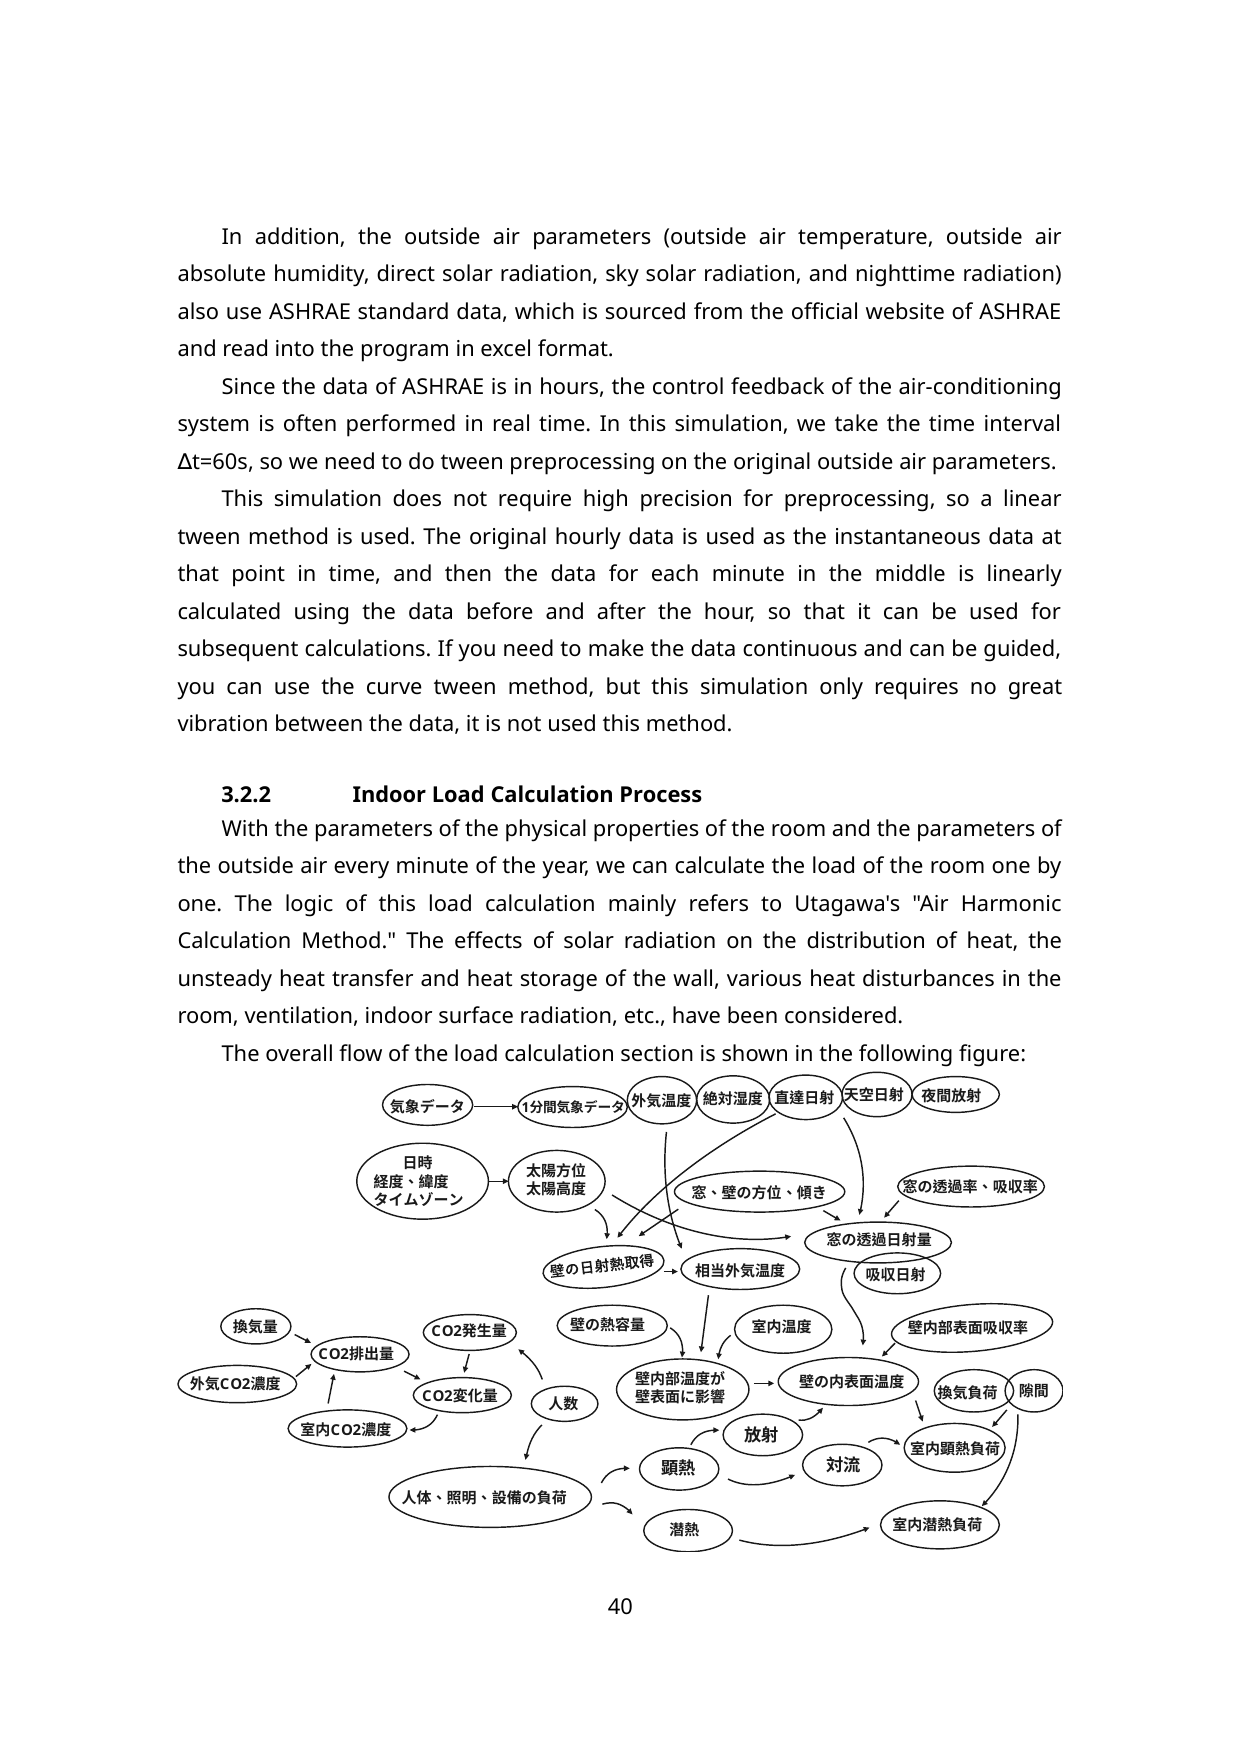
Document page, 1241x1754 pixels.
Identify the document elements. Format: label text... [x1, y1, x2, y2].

text The overall flow of the load calculation section is shown in the following figure: [177, 1034, 1063, 1072]
text In addition, the outside air parameters (outside air temperature, outside air absolute humidity, direct solar radiation, sky solar radiation, and nighttime radiation) also use ASHRAE standard data, which is sourced from the official website of ASHRAE and read into the program in excel format. [177, 217, 1063, 367]
subtitle Indoor Load Calculation Process [221, 779, 1063, 809]
text With the parameters of the physical properties of the room and the parameters of the outside air every minute of the year, we can calculate the load of the room one by one. The logic of this load calculation mainly refers to Utagawa's "Air Harmonic Calculation Method." The effects of solar radiation on the distribution of heat, the unsteady heat transfer and heat storage of the wall, various heat disturbances in the room, ventilation, indoor surface radiation, etc., have been considered. [177, 809, 1063, 1034]
text This simulation does not require high precision for preprocessing, so a linear tween method is used. The original hourly data is used as the instantaneous data at that point in time, and then the data for each minute in the middle is linearly calculated using the data before and after the hour, so that it can be used for subsequent calculations. If you need to make the data continuous and can be guided, you can use the curve tween method, but this simulation only requires no great vibration between the data, it is not used this method. [177, 479, 1063, 742]
text Since the data of ASHRAE is in hours, the control feedback of the air-conditioning system is often performed in real time. In this simulation, we take the time interval ∆t=60s, so we need to do tween preprocessing on the original outside air parameters. [177, 367, 1063, 479]
